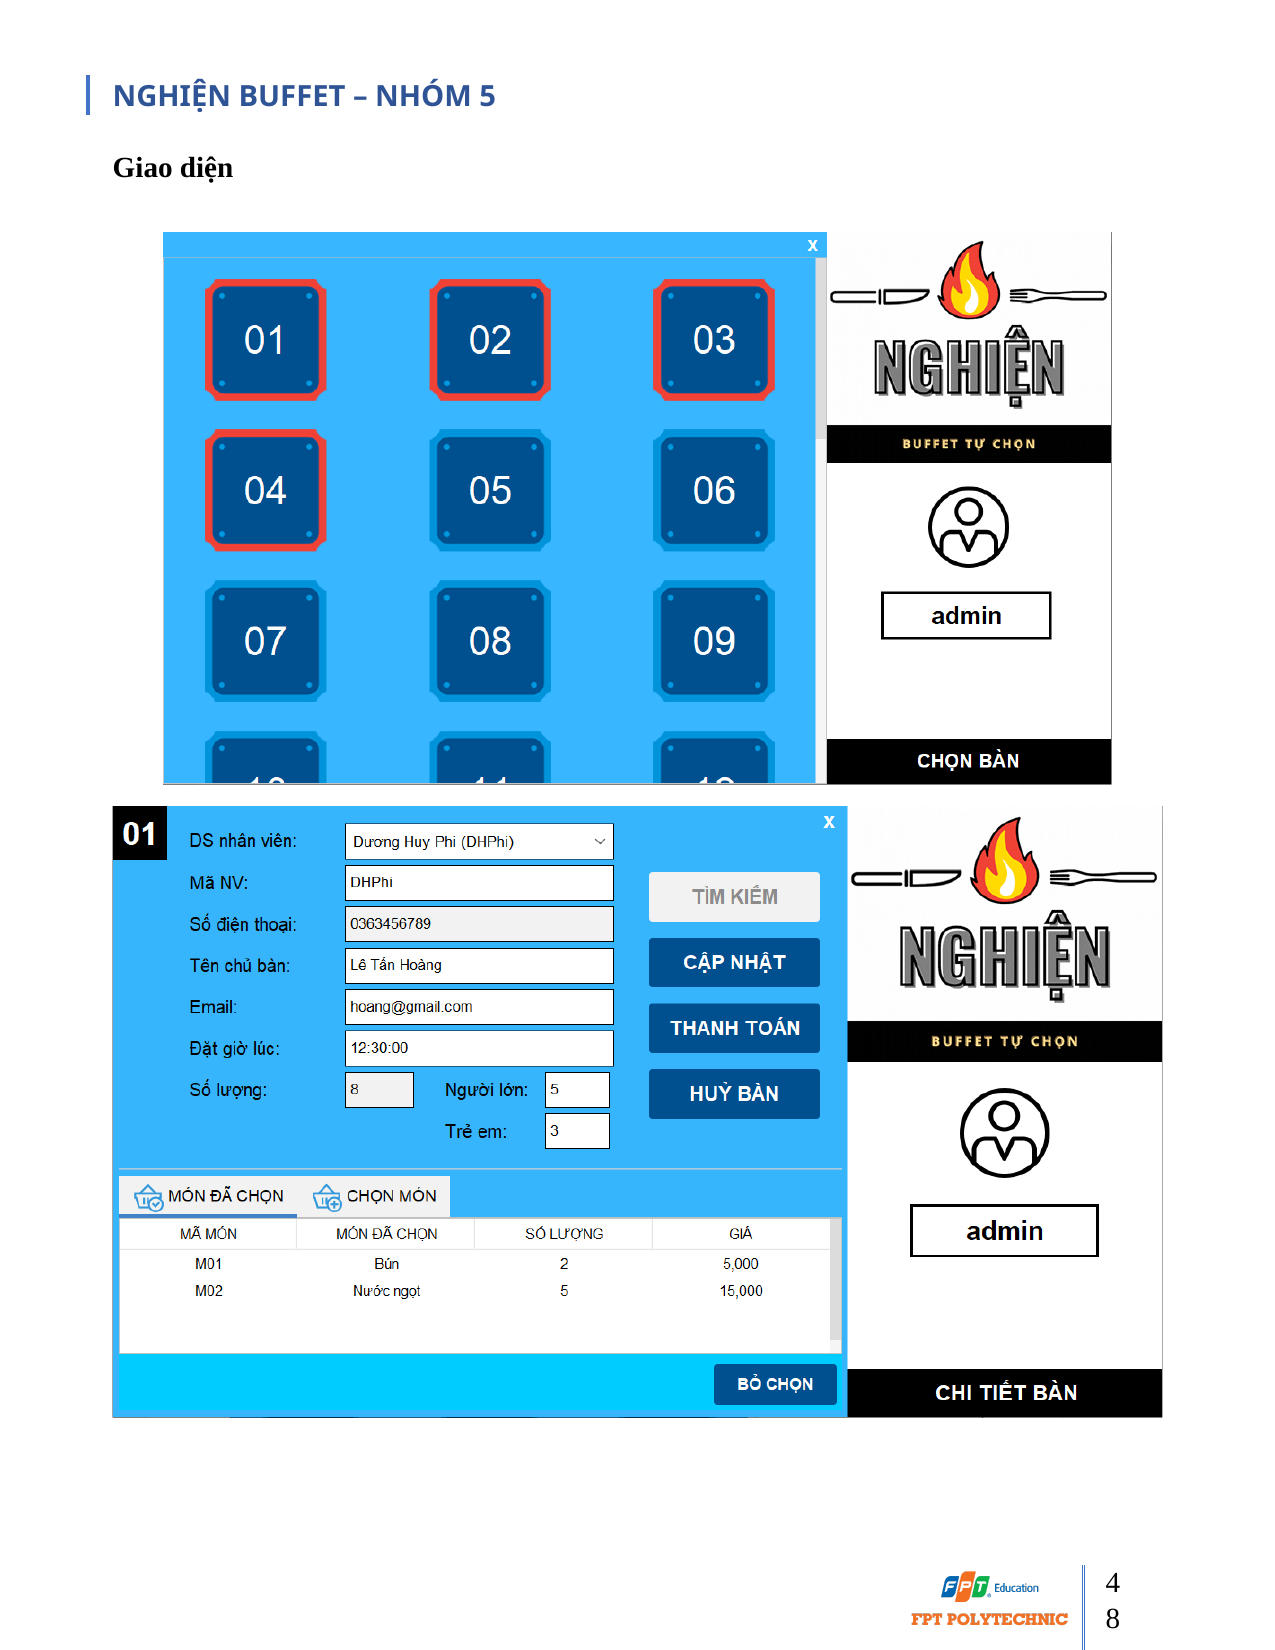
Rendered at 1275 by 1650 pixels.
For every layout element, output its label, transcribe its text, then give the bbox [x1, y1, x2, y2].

picture [906, 1566, 1073, 1630]
text Giao diện [112, 150, 1162, 183]
picture [112, 806, 1163, 1418]
picture [163, 232, 1112, 785]
